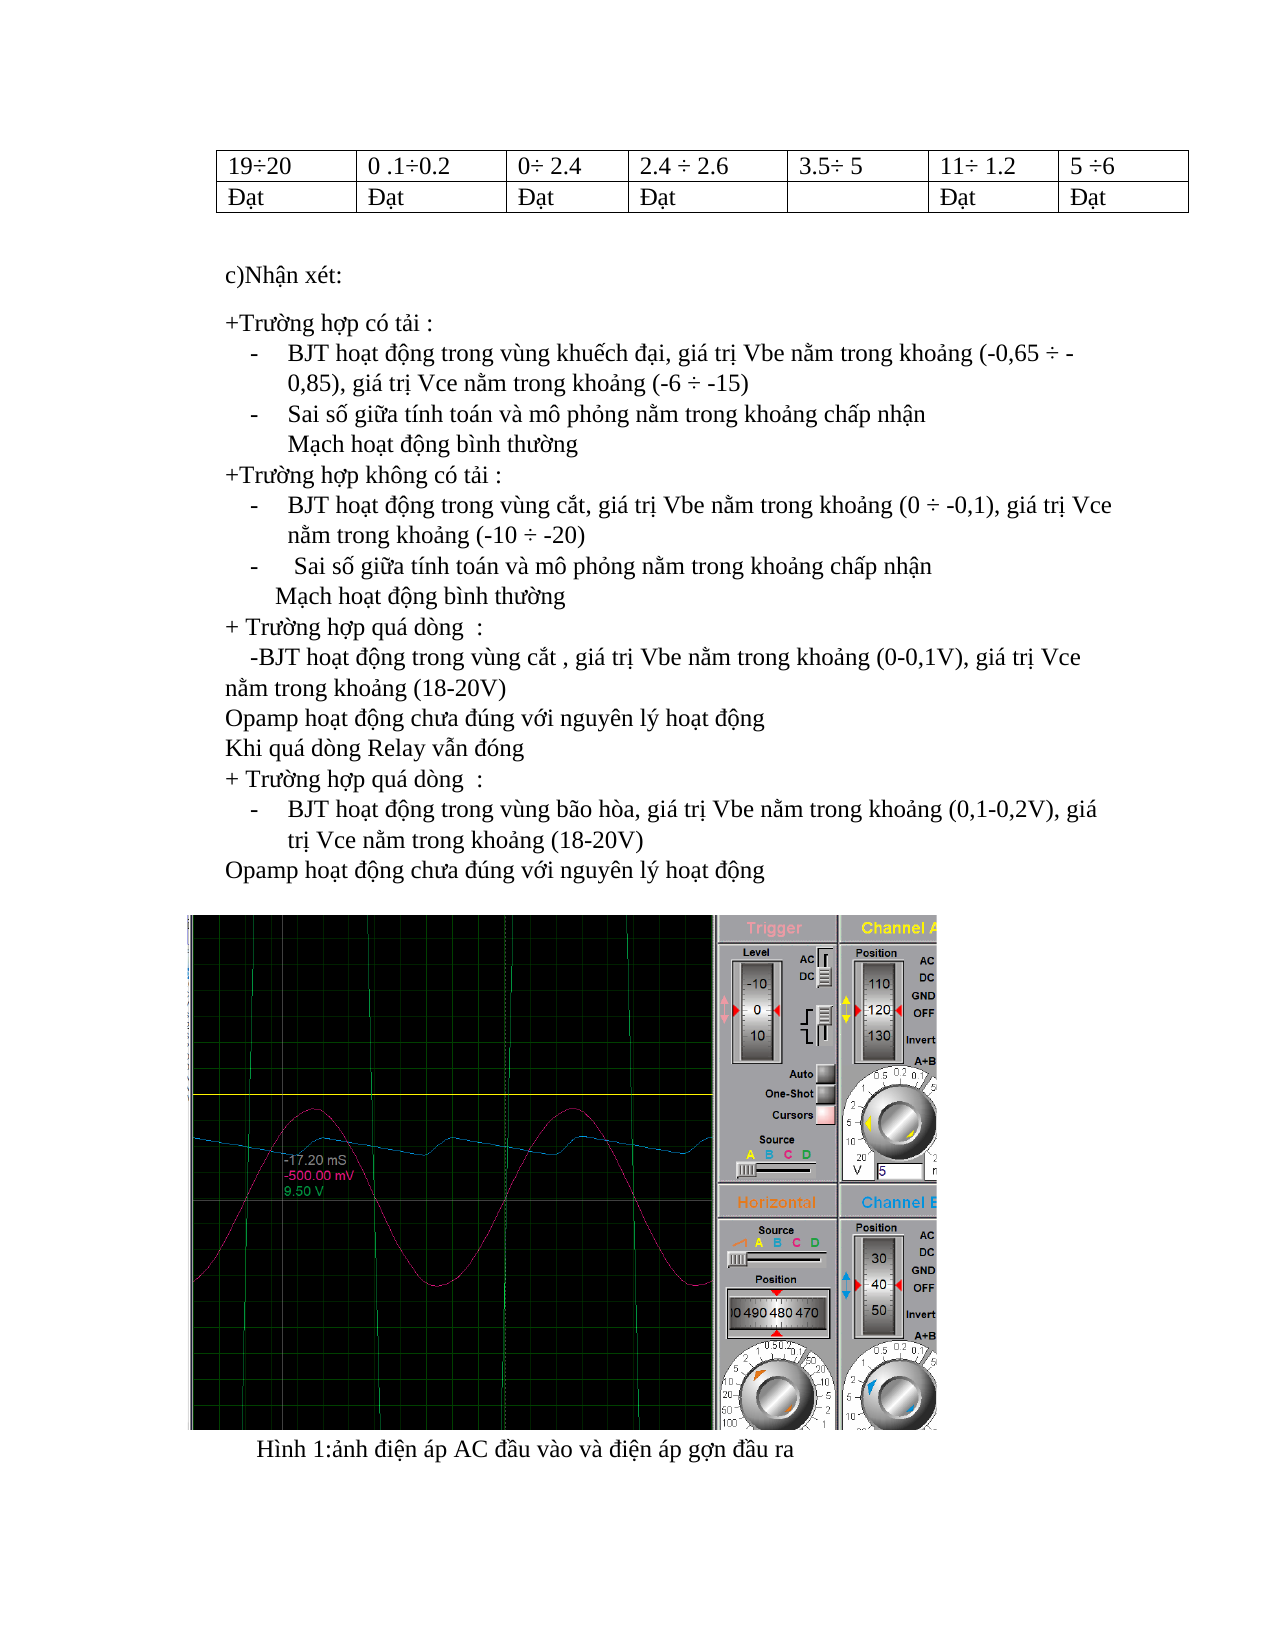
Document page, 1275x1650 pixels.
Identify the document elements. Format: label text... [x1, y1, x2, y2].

table_cell Đạt [929, 182, 1058, 212]
list Sai số giữa tính toán và mô phỏng nằm trong khoảng chấp nhận [250, 399, 1125, 428]
text Opamp hoạt động chưa đúng với nguyên lý hoạt động [225, 855, 1125, 884]
list Sai số giữa tính toán và mô phỏng nằm trong khoảng chấp nhận [250, 551, 1125, 580]
table_cell 0÷ 2.4 [507, 151, 628, 181]
text + Trường hợp quá dòng : [225, 764, 1125, 793]
table_cell 2.4 ÷ 2.6 [629, 151, 787, 181]
list BJT hoạt động trong vùng khuếch đại, giá trị Vbe nằm trong khoảng (-0,65 ÷ -0,85), giá trị Vce nằm trong khoảng (-6 ÷ -15) [250, 338, 1125, 397]
table_cell [788, 182, 928, 212]
table_cell 19÷20 [217, 151, 356, 181]
text -BJT hoạt động trong vùng cắt , giá trị Vbe nằm trong khoảng (0-0,1V), giá trị Vce nằm trong khoảng (18-20V) [225, 642, 1125, 701]
text Khi quá dòng Relay vẫn đóng [225, 733, 1125, 762]
text +Trường hợp có tải : [225, 308, 1125, 336]
list BJT hoạt động trong vùng bão hòa, giá trị Vbe nằm trong khoảng (0,1-0,2V), giá trị Vce nằm trong khoảng (18-20V) [250, 794, 1125, 853]
table_cell Đạt [1059, 182, 1188, 212]
table_cell Đạt [507, 182, 628, 212]
table_cell 11÷ 1.2 [929, 151, 1058, 181]
list Hình 1:ảnh điện áp AC đầu vào và điện áp gợn đầu ra [225, 1434, 1125, 1463]
text Mạch hoạt động bình thường [225, 429, 1125, 458]
table_cell 3.5÷ 5 [788, 151, 928, 181]
table_cell 0 .1÷0.2 [357, 151, 506, 181]
text Opamp hoạt động chưa đúng với nguyên lý hoạt động [225, 703, 1125, 732]
text c)Nhận xét: [225, 260, 1125, 289]
table_cell 5 ÷6 [1059, 151, 1188, 181]
text Mạch hoạt động bình thường [225, 581, 1125, 610]
list BJT hoạt động trong vùng cắt, giá trị Vbe nằm trong khoảng (0 ÷ -0,1), giá trị Vce nằm trong khoảng (-10 ÷ -20) [250, 490, 1125, 549]
text +Trường hợp không có tải : [225, 460, 1125, 488]
table_cell Đạt [629, 182, 787, 212]
table_cell Đạt [217, 182, 356, 212]
picture [187, 915, 937, 1430]
text + Trường hợp quá dòng : [225, 612, 1125, 641]
table_cell Đạt [357, 182, 506, 212]
